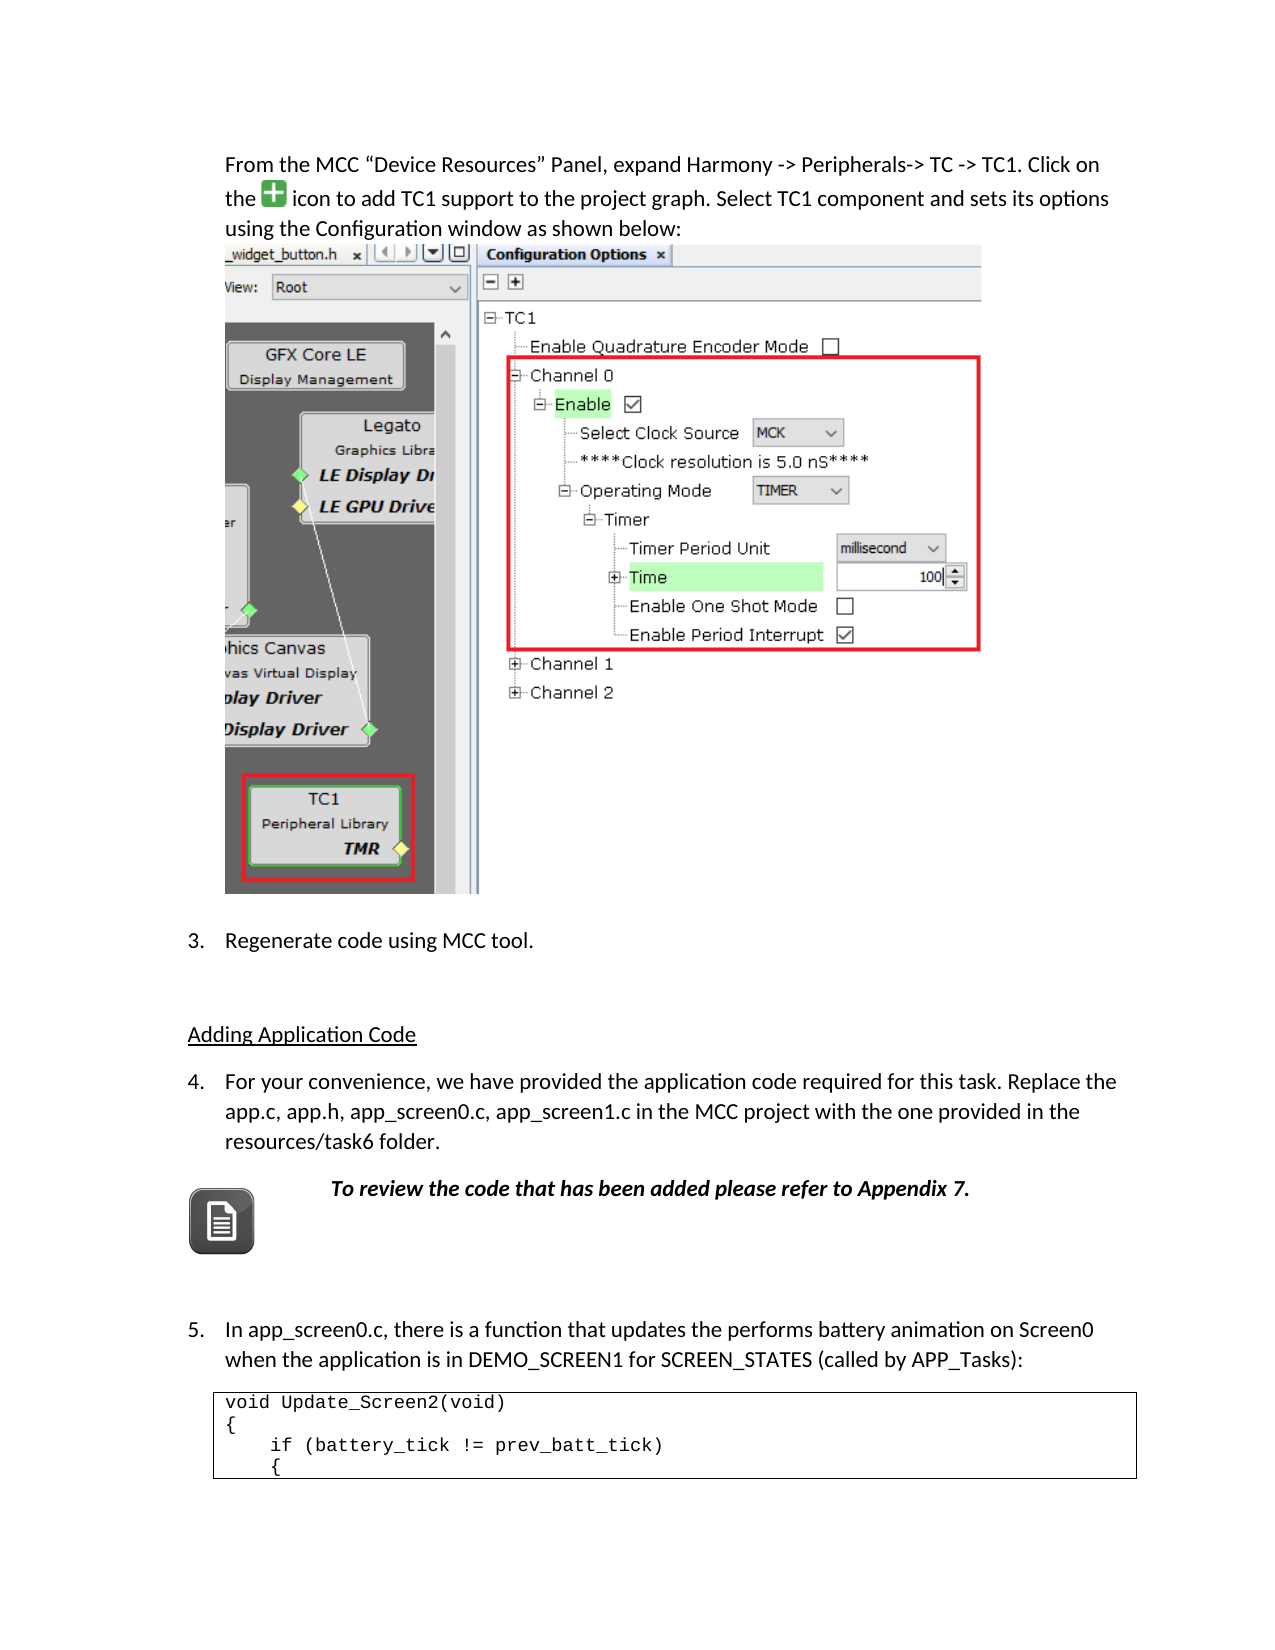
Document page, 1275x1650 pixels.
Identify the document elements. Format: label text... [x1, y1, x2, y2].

list In app_screen0.c, there is a function that updates the performs battery animation on Screen0 when the application is in DEMO_SCREEN1 for SCREEN_STATES (called by APP_Tasks): [187, 1315, 1125, 1373]
text To review the code that has been added please refer to Appendix 7. [187, 1174, 1125, 1202]
text Adding Application Code [187, 1020, 1125, 1048]
picture [183, 1183, 260, 1260]
picture [225, 244, 982, 894]
list From the MCC “Device Resources” Panel, expand Harmony -> Peripherals-> TC -> TC1. Click on the icon to add TC1 support to the project graph. Select TC1 component and sets its options using the Configuration window as shown below: [225, 150, 1125, 242]
picture [261, 180, 287, 207]
list For your convenience, we have provided the application code required for this task. Replace the app.c, app.h, app_screen0.c, app_screen1.c in the MCC project with the one provided in the resources/task6 folder. [187, 1067, 1125, 1156]
list Regenerate code using MCC tool. [187, 926, 1125, 954]
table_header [214, 1393, 1136, 1478]
